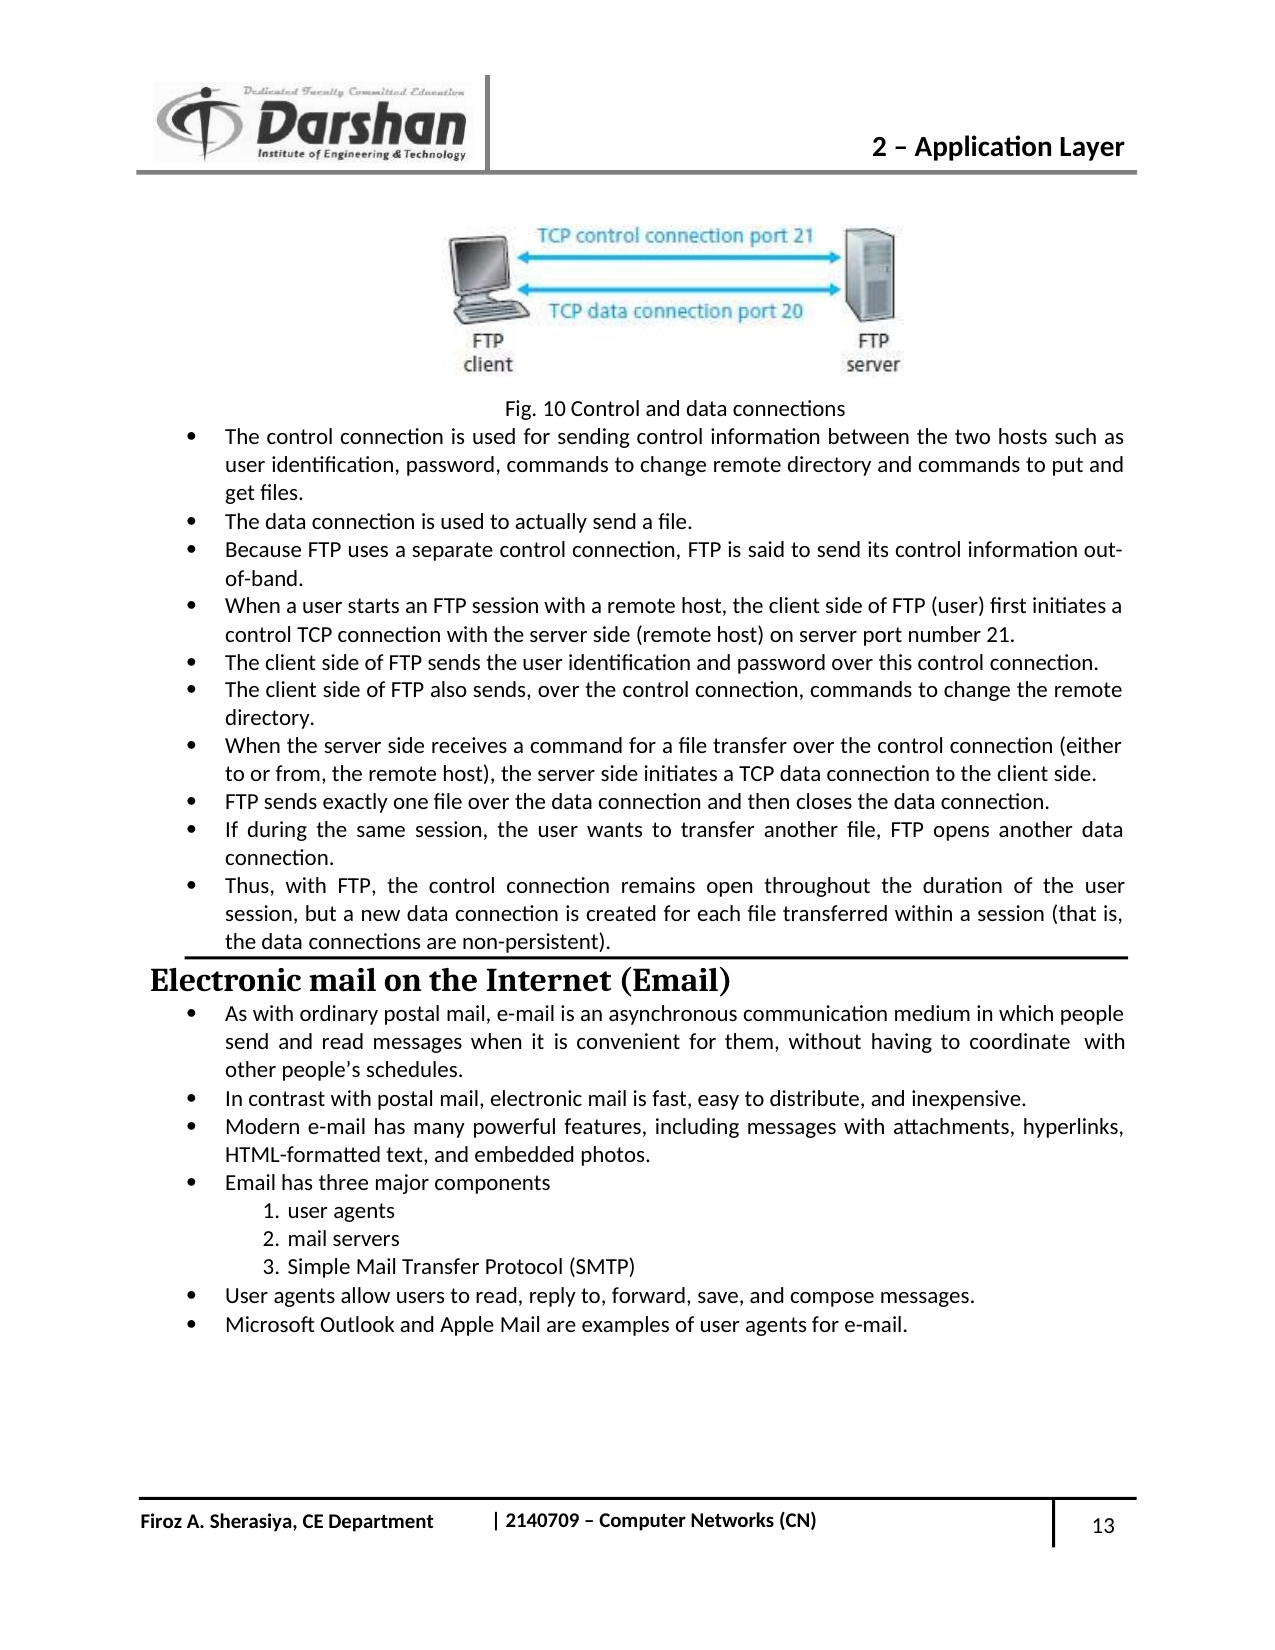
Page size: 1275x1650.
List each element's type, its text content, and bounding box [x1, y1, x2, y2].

list When the server side receives a command for a file transfer over the control connection (either to or from, the remote host), the server side initiates a TCP data connection to the client side. [187, 731, 1125, 787]
list The client side of FTP sends the user identification and password over this control connection. [187, 648, 1206, 676]
list user agents [262, 1196, 1206, 1224]
list Modern e-mail has many powerful features, including messages with attachments, hyperlinks, HTML-formatted text, and embedded photos. [187, 1112, 1126, 1168]
list In contrast with postal mail, electronic mail is fast, easy to distribute, and inexpensive. [187, 1083, 1206, 1112]
list Simple Mail Transfer Protocol (SMTP) [262, 1252, 1206, 1280]
picture [441, 224, 904, 378]
list mail servers [262, 1224, 1206, 1252]
picture [153, 82, 474, 163]
list The control connection is used for sending control information between the two hosts such as user identification, password, commands to change remote directory and commands to put and get files. [187, 422, 1126, 506]
list As with ordinary postal mail, e-mail is an asynchronous communication medium in which people send and read messages when it is convenient for them, without having to coordinate with other people’s schedules. [187, 999, 1126, 1083]
list The data connection is used to actually send a file. [187, 507, 1206, 536]
list When a user starts an FTP session with a remote host, the client side of FTP (user) first initiates a control TCP connection with the server side (remote host) on server port number 21. [187, 592, 1126, 648]
list Microsoft Outlook and Apple Mail are examples of user agents for e-mail. [187, 1309, 1206, 1338]
list User agents allow users to read, reply to, forward, save, and compose messages. [187, 1280, 1206, 1309]
list Thus, with FTP, the control connection remains open throughout the duration of the user session, but a new data connection is created for each file transferred within a session (that is, the data connections are non-persistent). [187, 871, 1126, 956]
list Email has three major components [187, 1168, 1206, 1196]
list FTP sends exactly one file over the data connection and then closes the data connection. [187, 787, 1206, 815]
text Fig. 10 Control and data connections [505, 394, 1206, 422]
list The client side of FTP also sends, over the control connection, commands to change the remote directory. [187, 676, 1125, 731]
list Because FTP uses a separate control connection, FTP is said to send its control information out- of-band. [187, 536, 1126, 592]
list If during the same session, the user wants to transfer another file, FTP opens another data connection. [187, 815, 1125, 871]
subtitle Electronic mail on the Internet (Email) [150, 960, 1206, 999]
